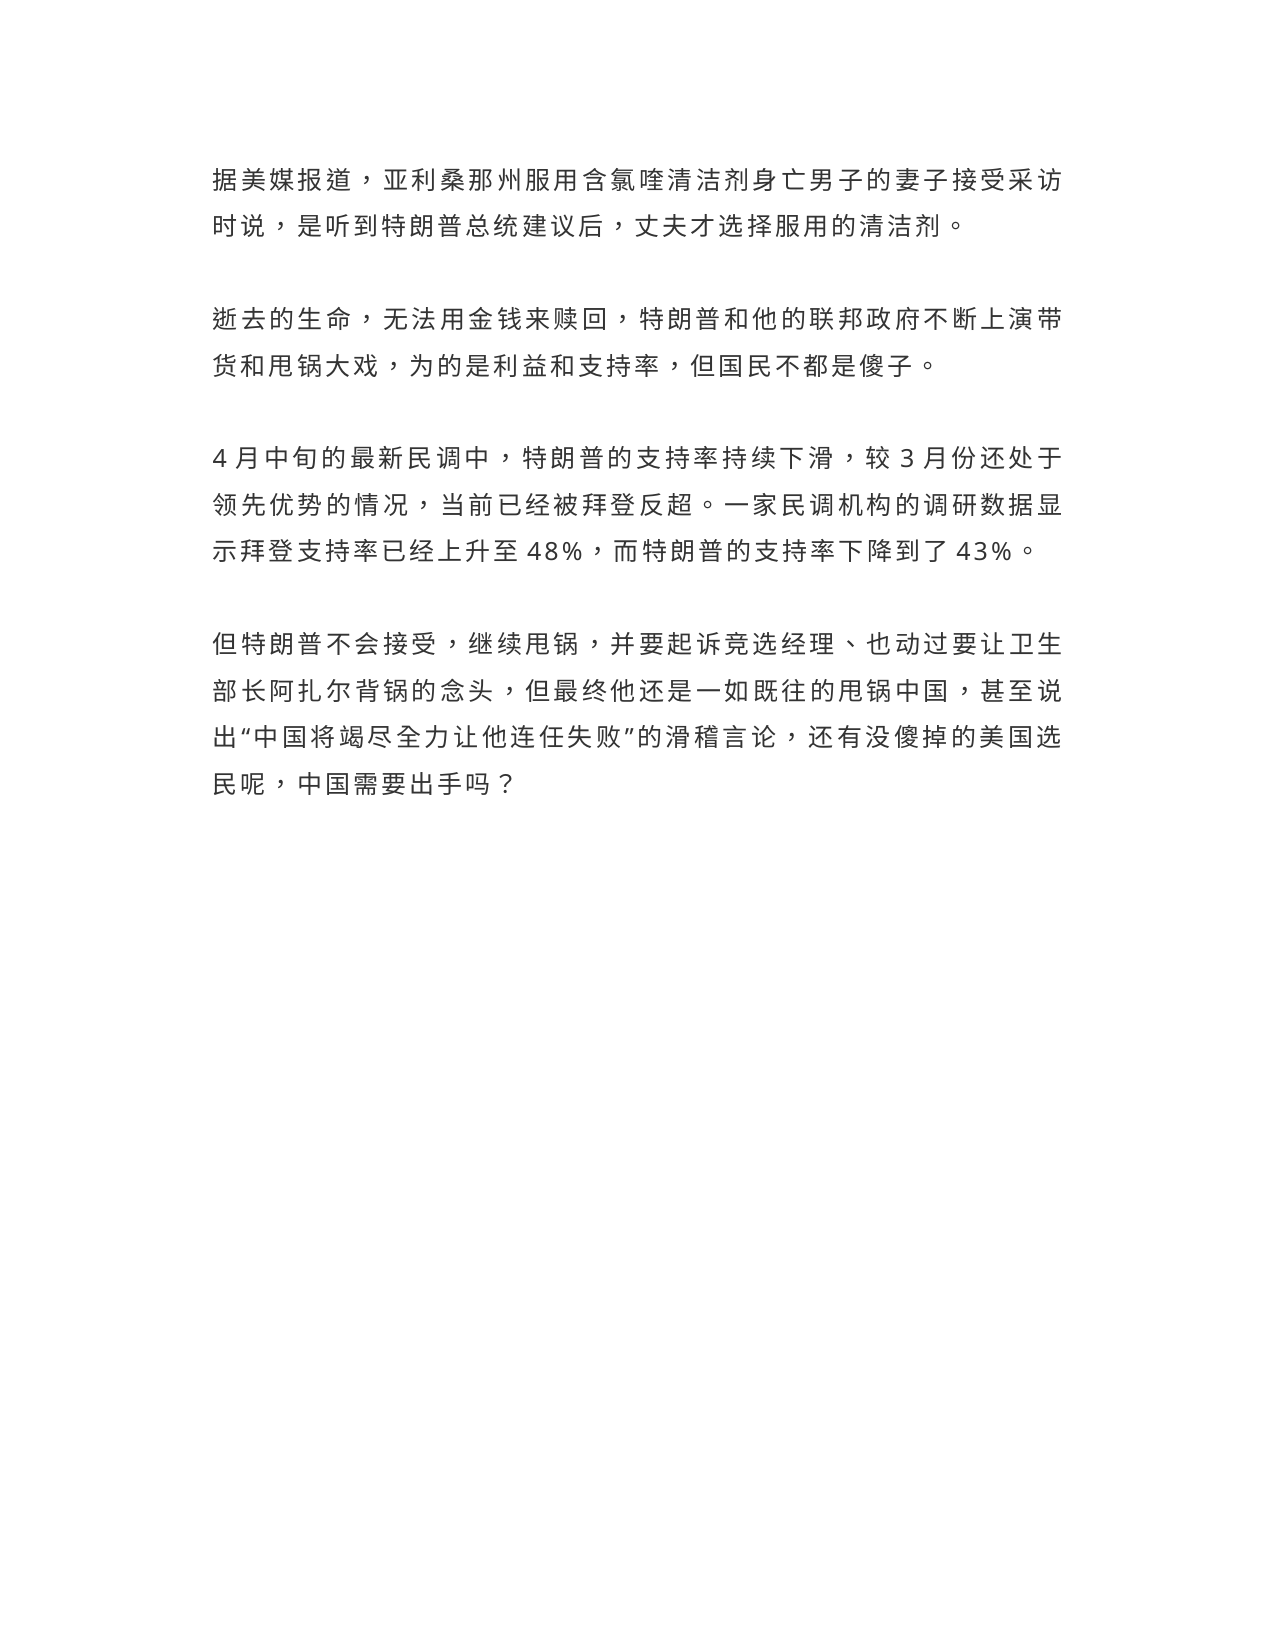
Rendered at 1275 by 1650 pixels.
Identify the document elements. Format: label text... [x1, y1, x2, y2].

text 4月中旬的最新民调中，特朗普的支持率持续下滑，较3月份还处于领先优势的情况，当前已经被拜登反超。一家民调机构的调研数据显示拜登支持率已经上升至48%，而特朗普的支持率下降到了43%。 [212, 429, 1062, 568]
text 据美媒报道，亚利桑那州服用含氯喹清洁剂身亡男子的妻子接受采访时说，是听到特朗普总统建议后，丈夫才选择服用的清洁剂。 [212, 150, 1062, 243]
text 逝去的生命，无法用金钱来赎回，特朗普和他的联邦政府不断上演带货和甩锅大戏，为的是利益和支持率，但国民不都是傻子。 [212, 289, 1062, 382]
text 但特朗普不会接受，继续甩锅，并要起诉竞选经理、也动过要让卫生部长阿扎尔背锅的念头，但最终他还是一如既往的甩锅中国，甚至说出“中国将竭尽全力让他连任失败”的滑稽言论，还有没傻掉的美国选民呢，中国需要出手吗？ [212, 614, 1062, 800]
